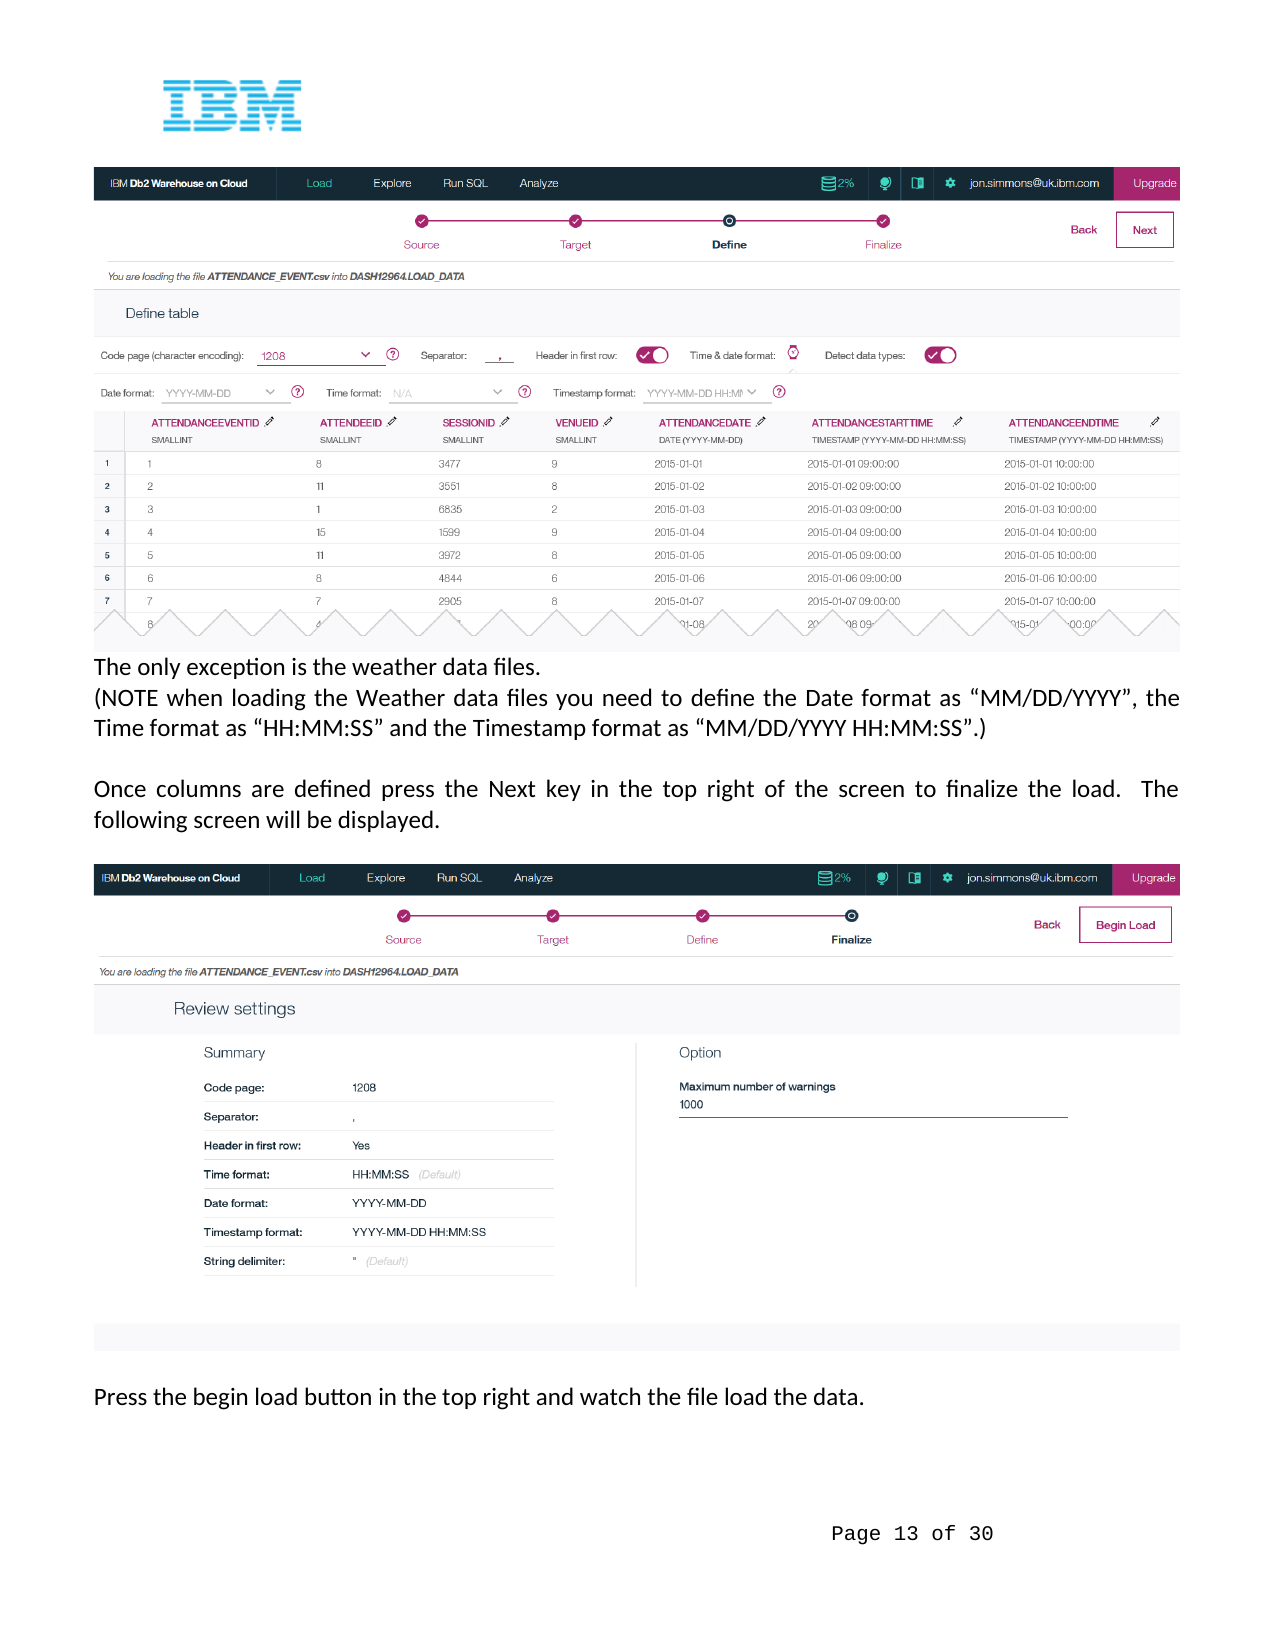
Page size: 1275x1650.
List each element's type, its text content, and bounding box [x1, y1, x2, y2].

text Once columns are defined press the Next key in the top right of the screen to finalize the load. The following screen will be displayed. [94, 773, 1181, 834]
picture [93, 864, 1180, 1351]
picture [156, 75, 310, 139]
text The only exception is the weather data files. [94, 651, 1181, 682]
text Press the begin load button in the top right and watch the file load the data. [94, 1381, 1181, 1412]
picture [93, 167, 1180, 652]
text (NOTE when loading the Weather data files you need to define the Date format as “MM/DD/YYYY”, the Time format as “HH:MM:SS” and the Timestamp format as “MM/DD/YYYY HH:MM:SS”.) [94, 682, 1181, 743]
